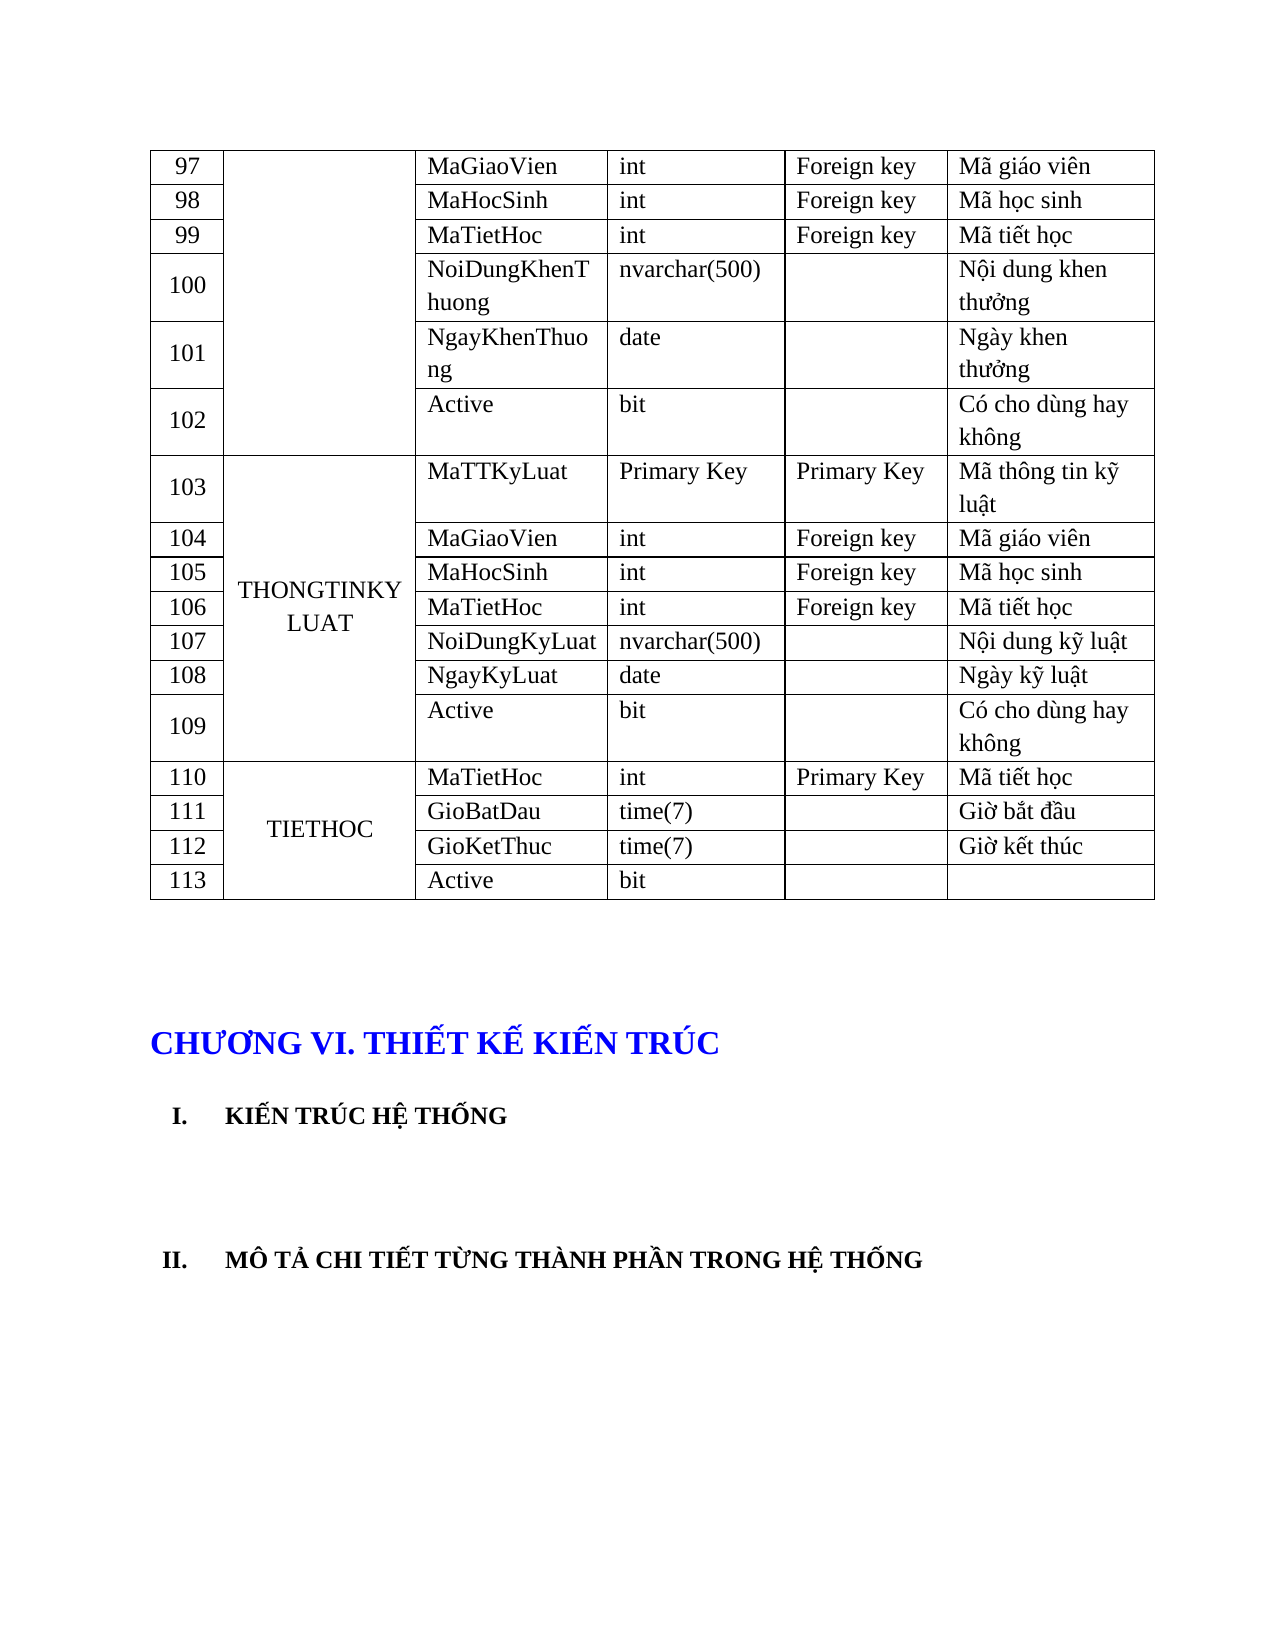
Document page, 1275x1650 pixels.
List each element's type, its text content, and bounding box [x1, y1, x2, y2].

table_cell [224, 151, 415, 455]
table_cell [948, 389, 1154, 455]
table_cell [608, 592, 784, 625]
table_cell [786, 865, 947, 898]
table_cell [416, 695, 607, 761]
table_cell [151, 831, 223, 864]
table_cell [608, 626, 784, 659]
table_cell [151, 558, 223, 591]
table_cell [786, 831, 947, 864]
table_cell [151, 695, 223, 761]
list MÔ TẢ CHI TIẾT TỪNG THÀNH PHẦN TRONG HỆ THỐNG [187, 1245, 1125, 1274]
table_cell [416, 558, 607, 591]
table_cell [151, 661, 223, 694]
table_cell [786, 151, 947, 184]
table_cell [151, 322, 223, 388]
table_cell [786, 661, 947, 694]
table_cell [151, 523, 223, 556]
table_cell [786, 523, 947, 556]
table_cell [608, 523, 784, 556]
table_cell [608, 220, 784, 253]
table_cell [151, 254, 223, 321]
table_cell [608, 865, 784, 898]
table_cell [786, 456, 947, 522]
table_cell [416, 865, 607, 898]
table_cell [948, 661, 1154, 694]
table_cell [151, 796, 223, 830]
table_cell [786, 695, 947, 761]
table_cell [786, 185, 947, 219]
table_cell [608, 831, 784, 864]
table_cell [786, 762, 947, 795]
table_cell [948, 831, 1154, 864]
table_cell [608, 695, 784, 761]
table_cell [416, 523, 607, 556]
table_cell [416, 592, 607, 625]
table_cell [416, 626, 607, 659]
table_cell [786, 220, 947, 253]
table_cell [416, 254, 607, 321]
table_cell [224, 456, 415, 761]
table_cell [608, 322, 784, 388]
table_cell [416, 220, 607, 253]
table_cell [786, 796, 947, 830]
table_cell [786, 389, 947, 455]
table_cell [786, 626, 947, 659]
list KIẾN TRÚC HỆ THỐNG [187, 1101, 1125, 1130]
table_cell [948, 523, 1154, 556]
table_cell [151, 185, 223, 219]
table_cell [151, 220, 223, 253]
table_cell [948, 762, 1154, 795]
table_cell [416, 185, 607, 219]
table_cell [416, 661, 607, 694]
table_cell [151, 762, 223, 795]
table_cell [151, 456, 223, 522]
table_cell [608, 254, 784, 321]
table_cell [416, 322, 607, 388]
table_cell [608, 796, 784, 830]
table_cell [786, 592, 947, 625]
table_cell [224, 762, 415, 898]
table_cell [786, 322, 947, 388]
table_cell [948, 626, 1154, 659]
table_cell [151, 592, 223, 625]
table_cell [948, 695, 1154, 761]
subtitle CHƯƠNG VI. THIẾT KẾ KIẾN TRÚC [150, 1024, 1125, 1062]
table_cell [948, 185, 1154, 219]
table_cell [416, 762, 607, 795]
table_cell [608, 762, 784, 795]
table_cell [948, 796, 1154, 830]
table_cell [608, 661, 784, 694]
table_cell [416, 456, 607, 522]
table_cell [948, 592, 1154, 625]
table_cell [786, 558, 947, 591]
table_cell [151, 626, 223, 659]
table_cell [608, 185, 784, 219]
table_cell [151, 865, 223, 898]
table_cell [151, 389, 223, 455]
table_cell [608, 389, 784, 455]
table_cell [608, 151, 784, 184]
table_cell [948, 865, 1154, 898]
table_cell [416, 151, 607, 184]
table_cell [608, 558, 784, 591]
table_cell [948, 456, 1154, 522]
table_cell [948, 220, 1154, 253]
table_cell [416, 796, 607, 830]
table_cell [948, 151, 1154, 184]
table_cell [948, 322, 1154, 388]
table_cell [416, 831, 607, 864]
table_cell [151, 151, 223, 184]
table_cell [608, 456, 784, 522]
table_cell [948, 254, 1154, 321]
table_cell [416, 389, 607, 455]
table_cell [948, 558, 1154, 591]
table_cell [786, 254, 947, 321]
